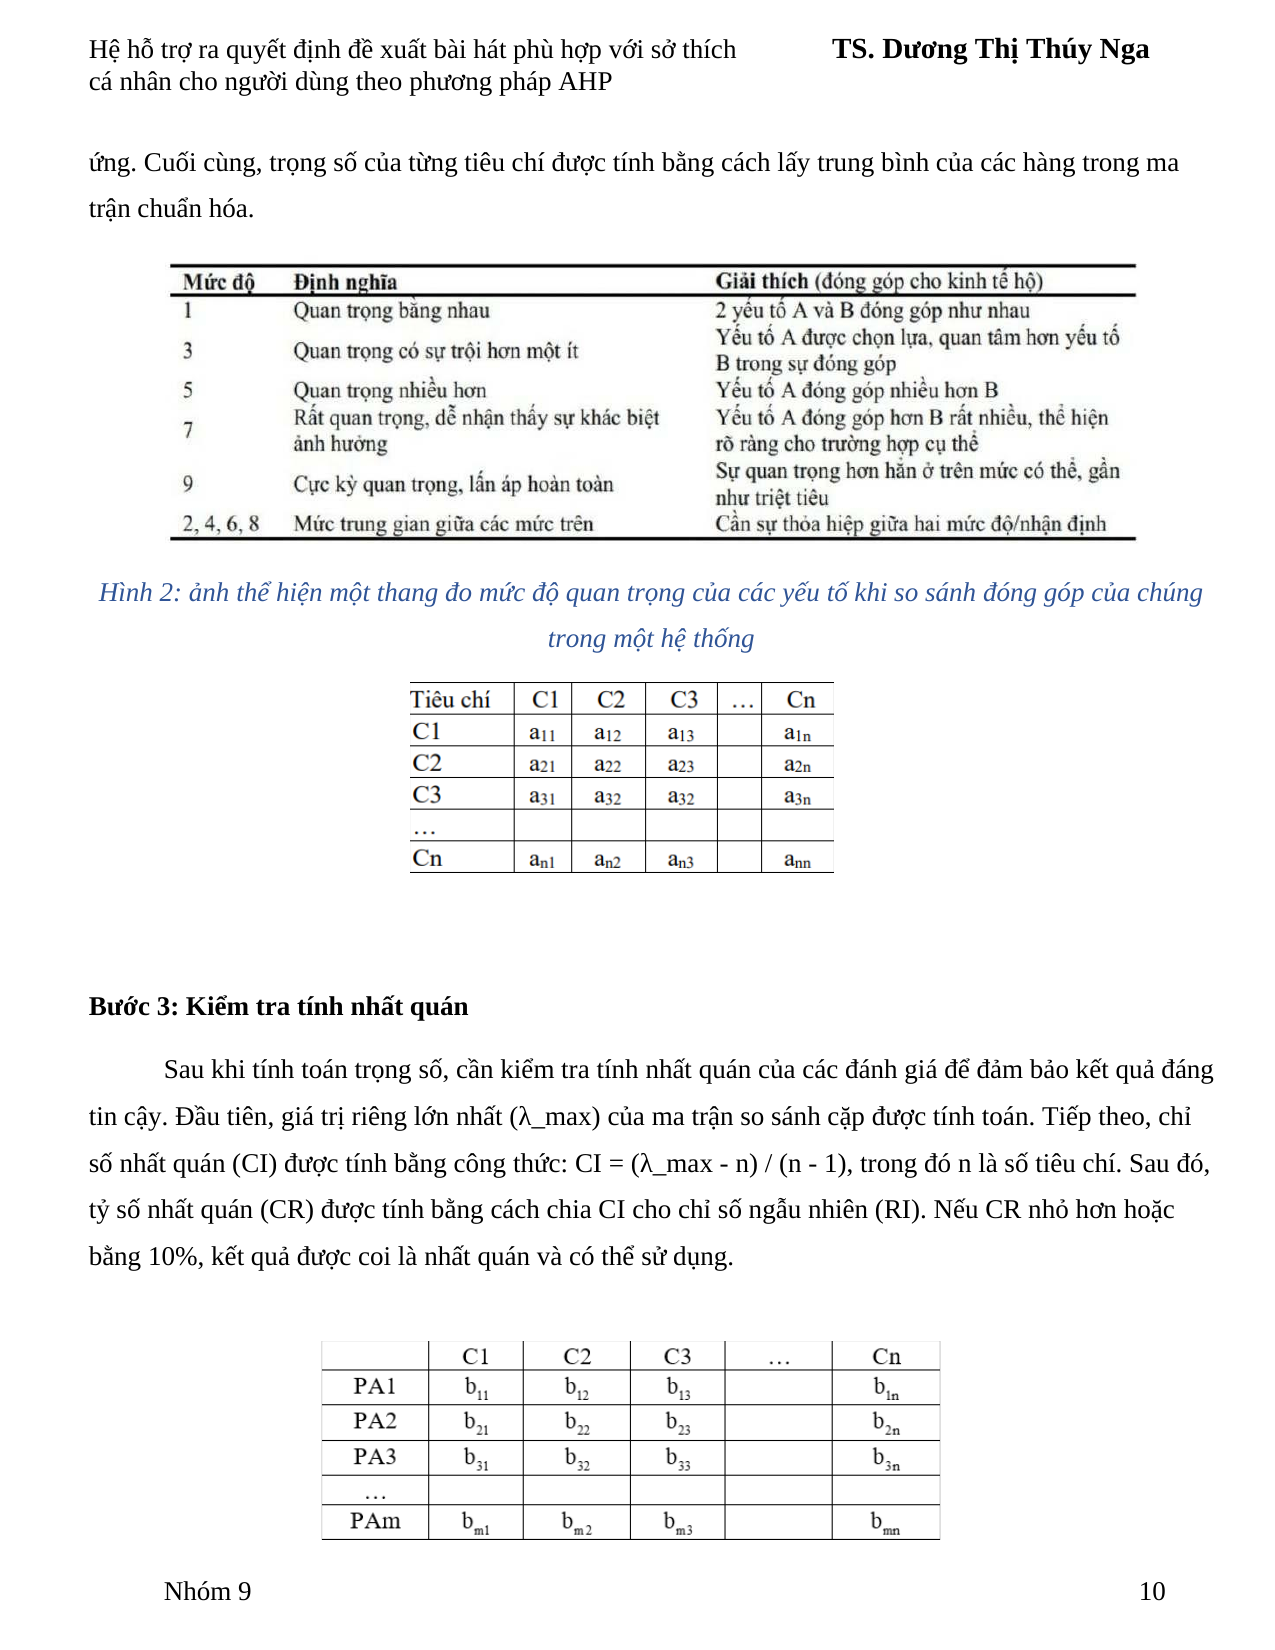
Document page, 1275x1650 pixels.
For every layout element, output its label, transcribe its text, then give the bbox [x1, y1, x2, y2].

text Sau khi tính toán trọng số, cần kiểm tra tính nhất quán của các đánh giá để đảm bảo kết quả đáng tin cậy. Đầu tiên, giá trị riêng lớn nhất (λ_max) của ma trận so sánh cặp được tính toán. Tiếp theo, chỉ số nhất quán (CI) được tính bằng công thức: CI = (λ_max - n) / (n - 1), trong đó n là số tiêu chí. Sau đó, tỷ số nhất quán (CR) được tính bằng cách chia CI cho chỉ số ngẫu nhiên (RI). Nếu CR nhỏ hơn hoặc bằng 10%, kết quả được coi là nhất quán và có thể sử dụng. [88, 1053, 1216, 1271]
subtitle Hình 2: ảnh thể hiện một thang đo mức độ quan trọng của các yếu tố khi so sánh đóng góp của chúng trong một hệ thống [88, 576, 1216, 654]
text Bước 3: Kiểm tra tính nhất quán [88, 990, 1216, 1021]
picture [321, 1341, 941, 1540]
picture [164, 255, 1140, 544]
picture [410, 682, 834, 873]
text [88, 146, 1216, 224]
